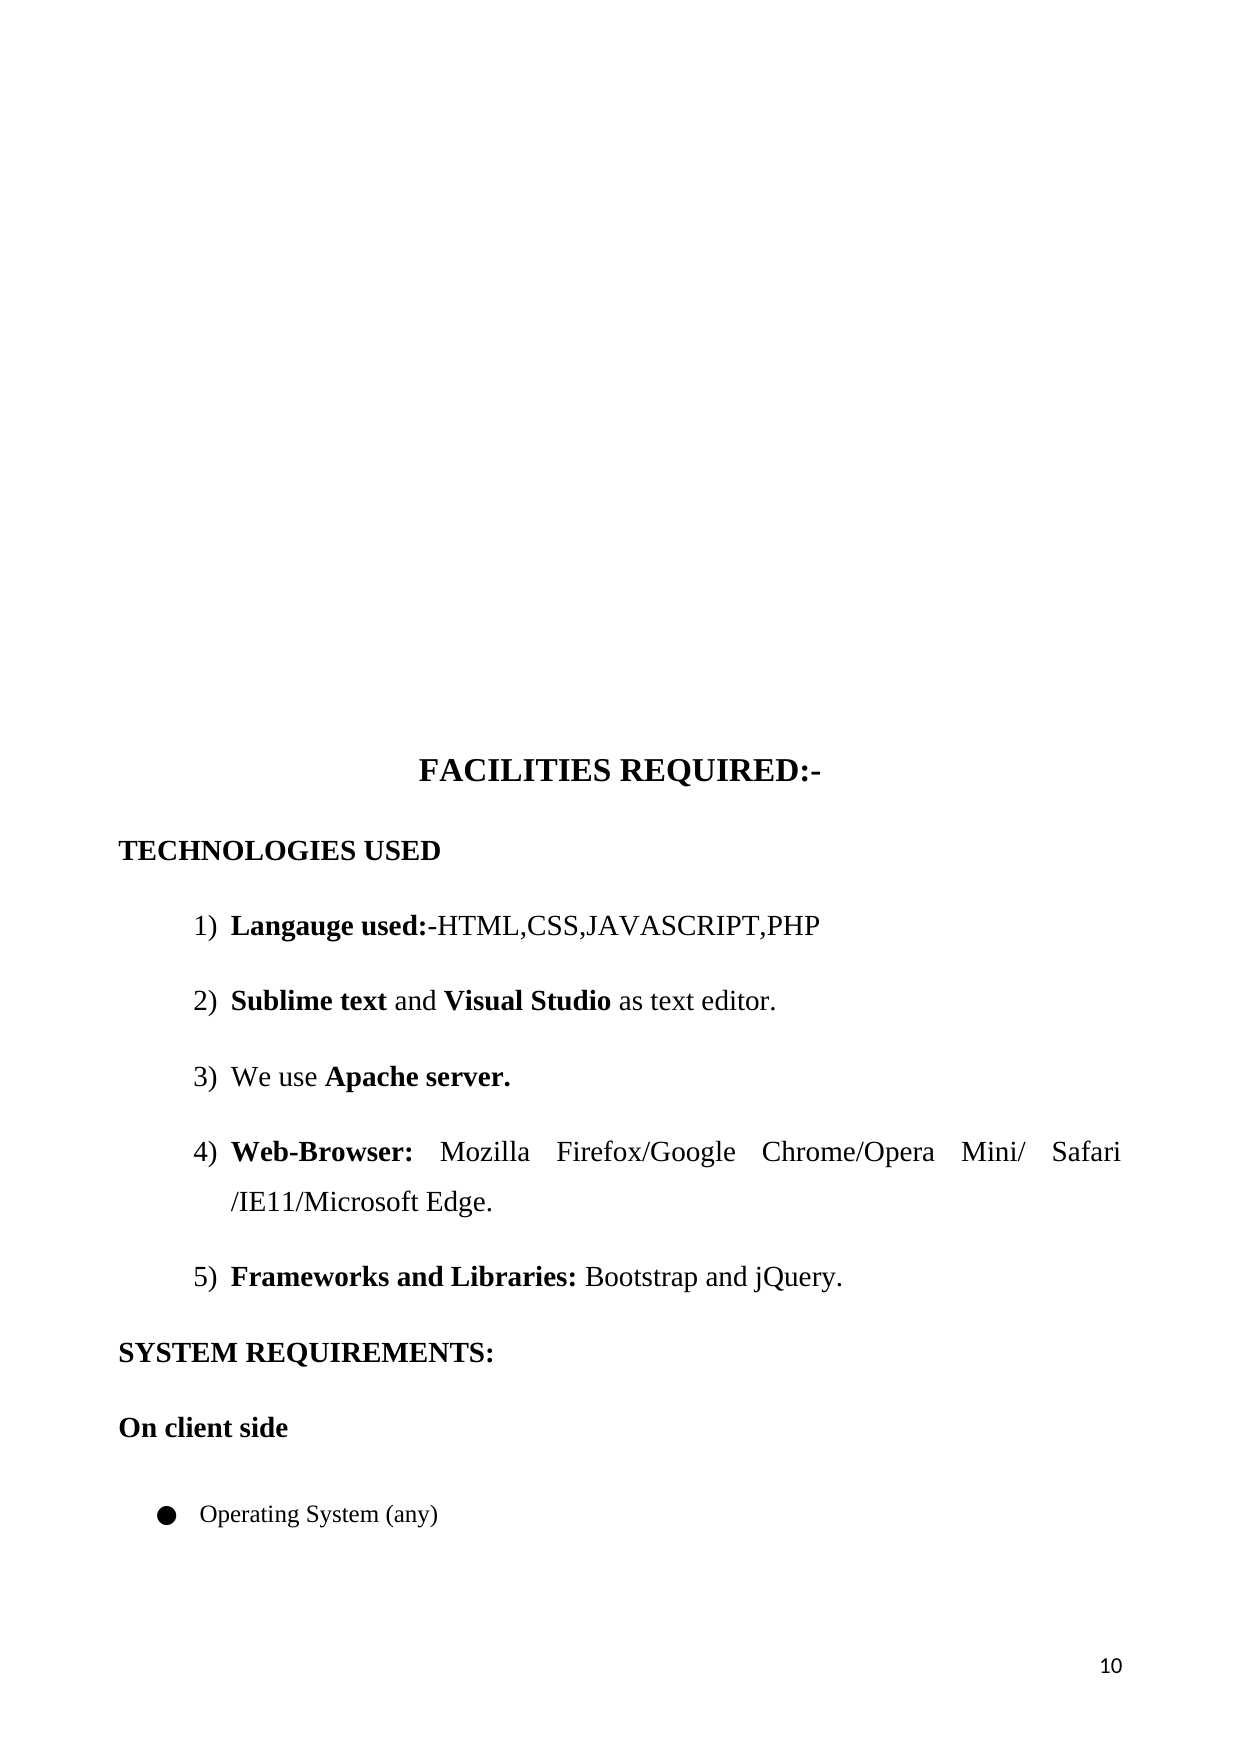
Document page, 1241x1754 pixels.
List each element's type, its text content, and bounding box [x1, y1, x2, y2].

list We use Apache server. [193, 1059, 1122, 1092]
list Operating System (any) [156, 1486, 1122, 1537]
text On client side [118, 1410, 1122, 1444]
text TECHNOLOGIES USED [118, 833, 1122, 866]
list Frameworks and Libraries: Bootstrap and jQuery. [193, 1259, 1122, 1293]
list Langauge used:-HTML,CSS,JAVASCRIPT,PHP [193, 908, 1122, 942]
text SYSTEM REQUIREMENTS: [118, 1335, 1122, 1368]
text FACILITIES REQUIRED:- [118, 750, 1122, 788]
list Sublime text and Visual Studio as text editor. [193, 983, 1122, 1017]
list Web-Browser: Mozilla Firefox/Google Chrome/Opera Mini/ Safari /IE11/Microsoft Edge. [193, 1134, 1122, 1218]
